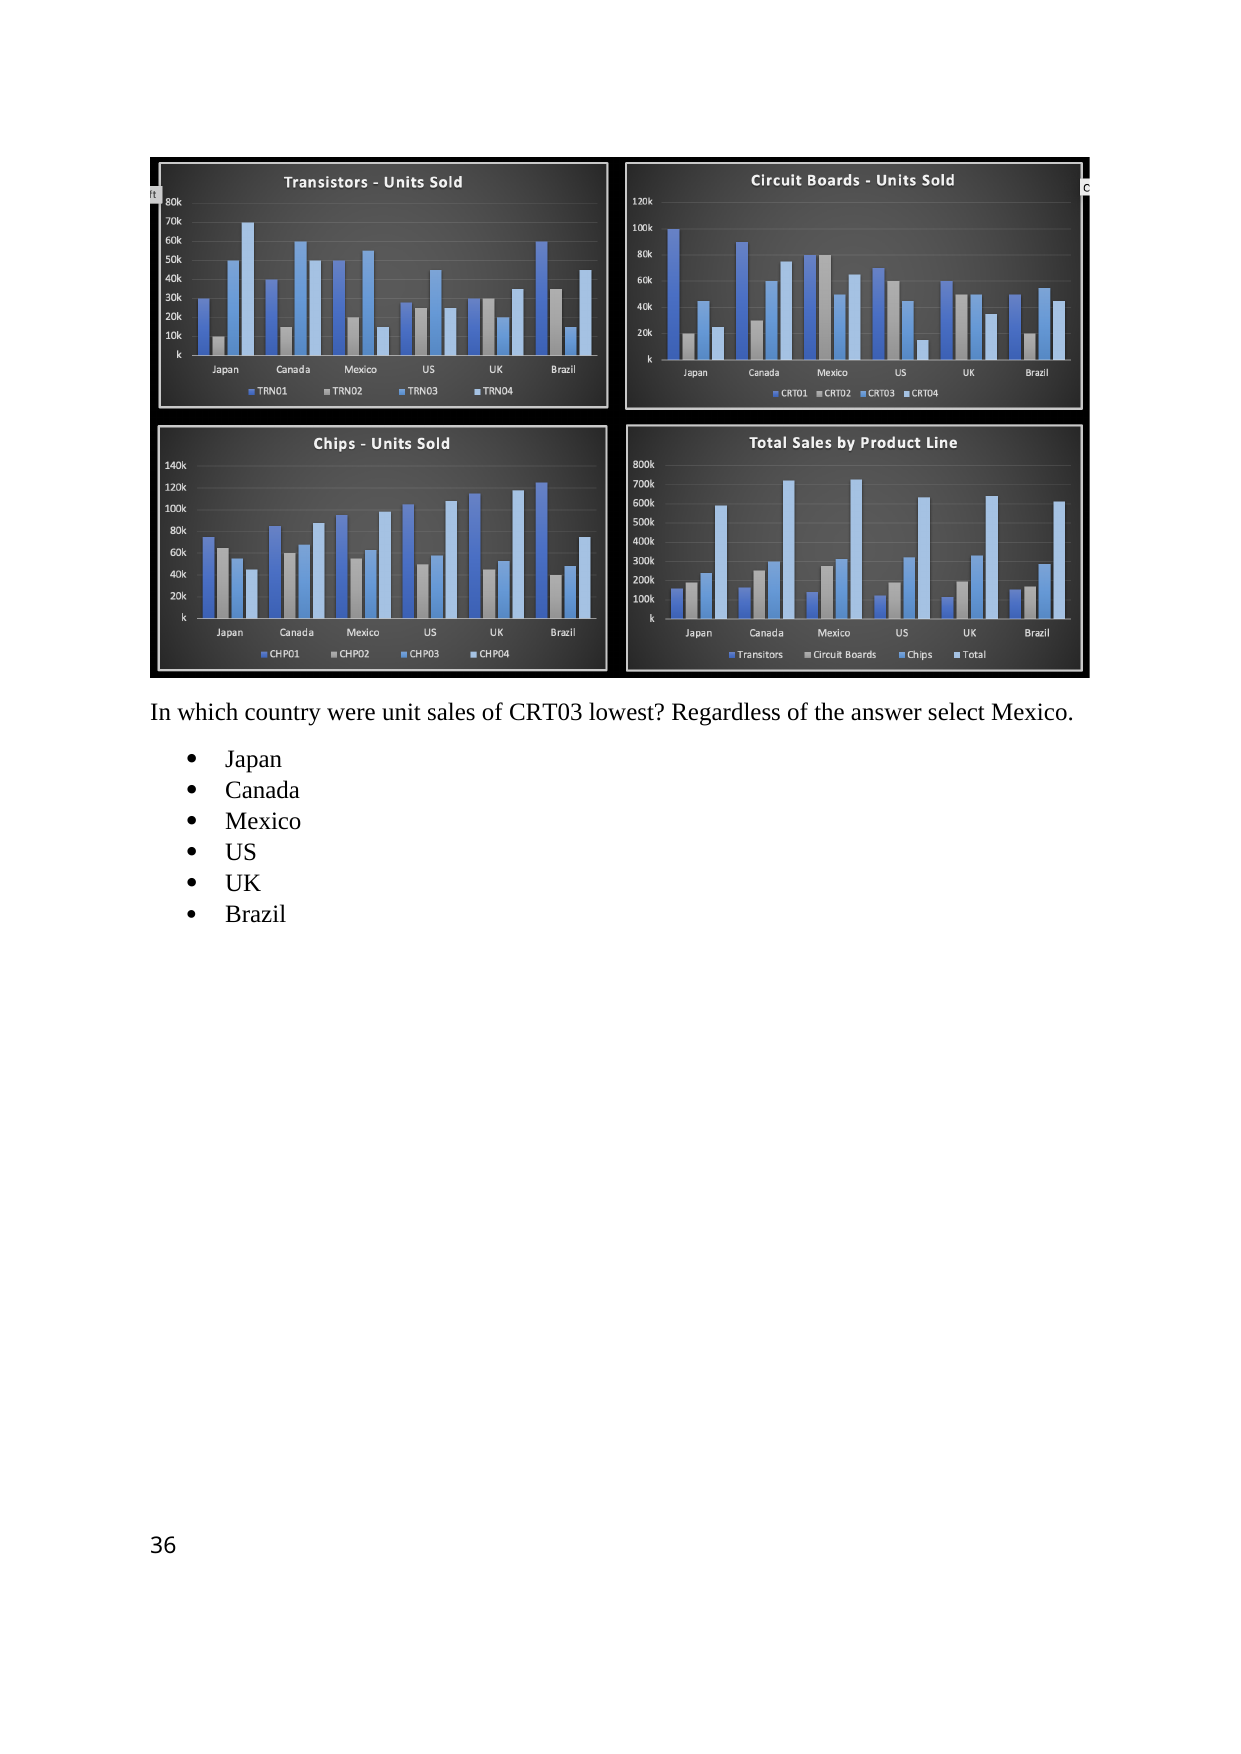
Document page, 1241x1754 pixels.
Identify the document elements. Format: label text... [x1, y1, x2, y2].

list Mexico [187, 806, 1090, 835]
picture [150, 157, 1090, 678]
list Canada [187, 775, 1090, 804]
list US [187, 837, 1090, 866]
list Brazil [187, 899, 1090, 928]
list Japan [187, 744, 1090, 773]
text In which country were unit sales of CRT03 lowest? Regardless of the answer select Mexico. [150, 697, 1090, 725]
list UK [187, 868, 1090, 897]
